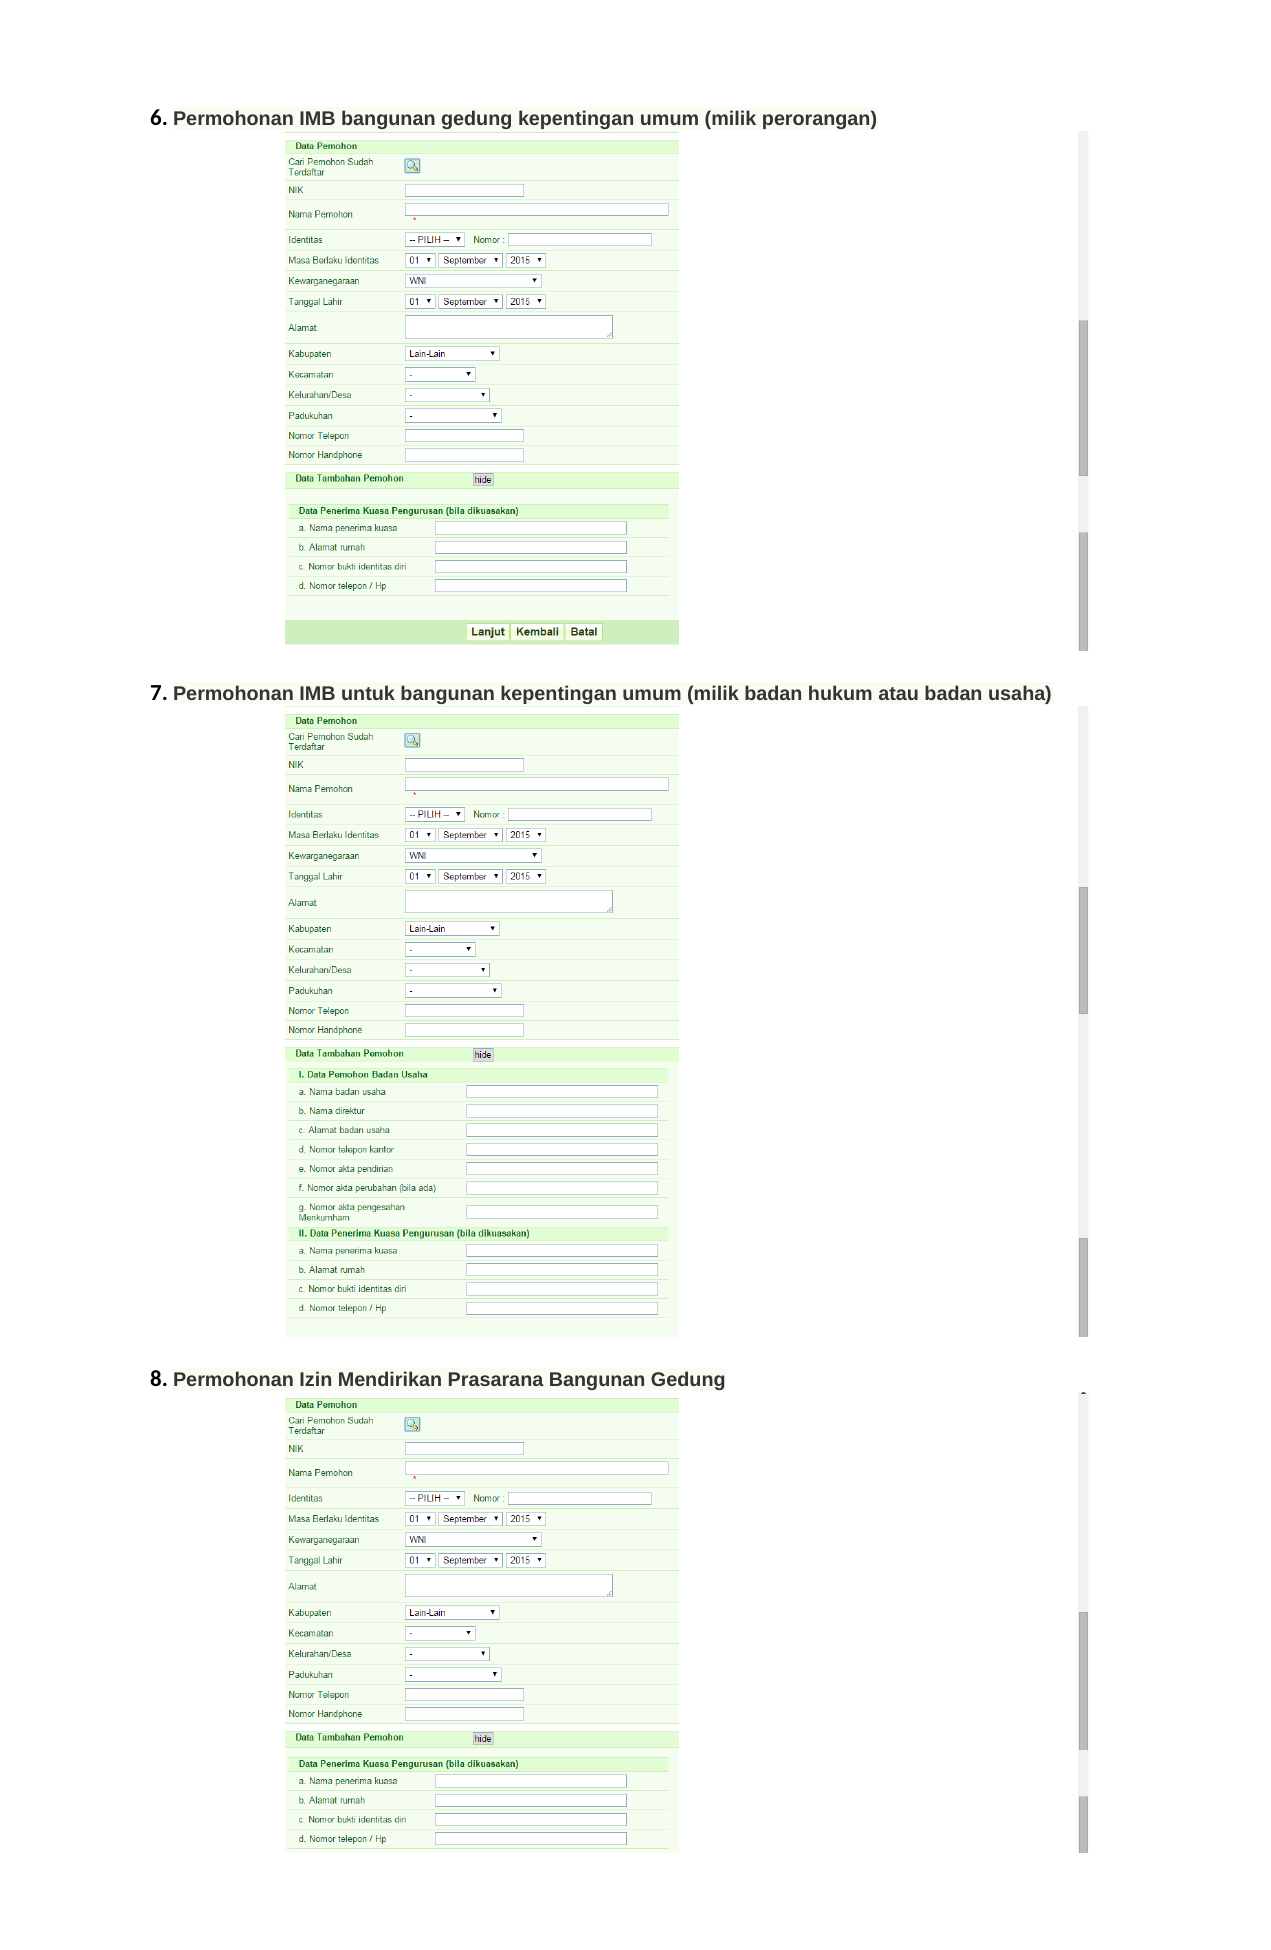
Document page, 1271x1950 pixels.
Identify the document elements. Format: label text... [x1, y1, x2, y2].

picture [150, 706, 1089, 1337]
text 7. Permohonan IMB untuk bangunan kepentingan umum (milik badan hukum atau badan usaha) [150, 678, 1121, 706]
picture [150, 1392, 1089, 1853]
picture [150, 131, 1089, 651]
text 6. Permohonan IMB bangunan gedung kepentingan umum (milik perorangan) [150, 103, 1121, 131]
text 8. Permohonan Izin Mendirikan Prasarana Bangunan Gedung [150, 1364, 1121, 1392]
